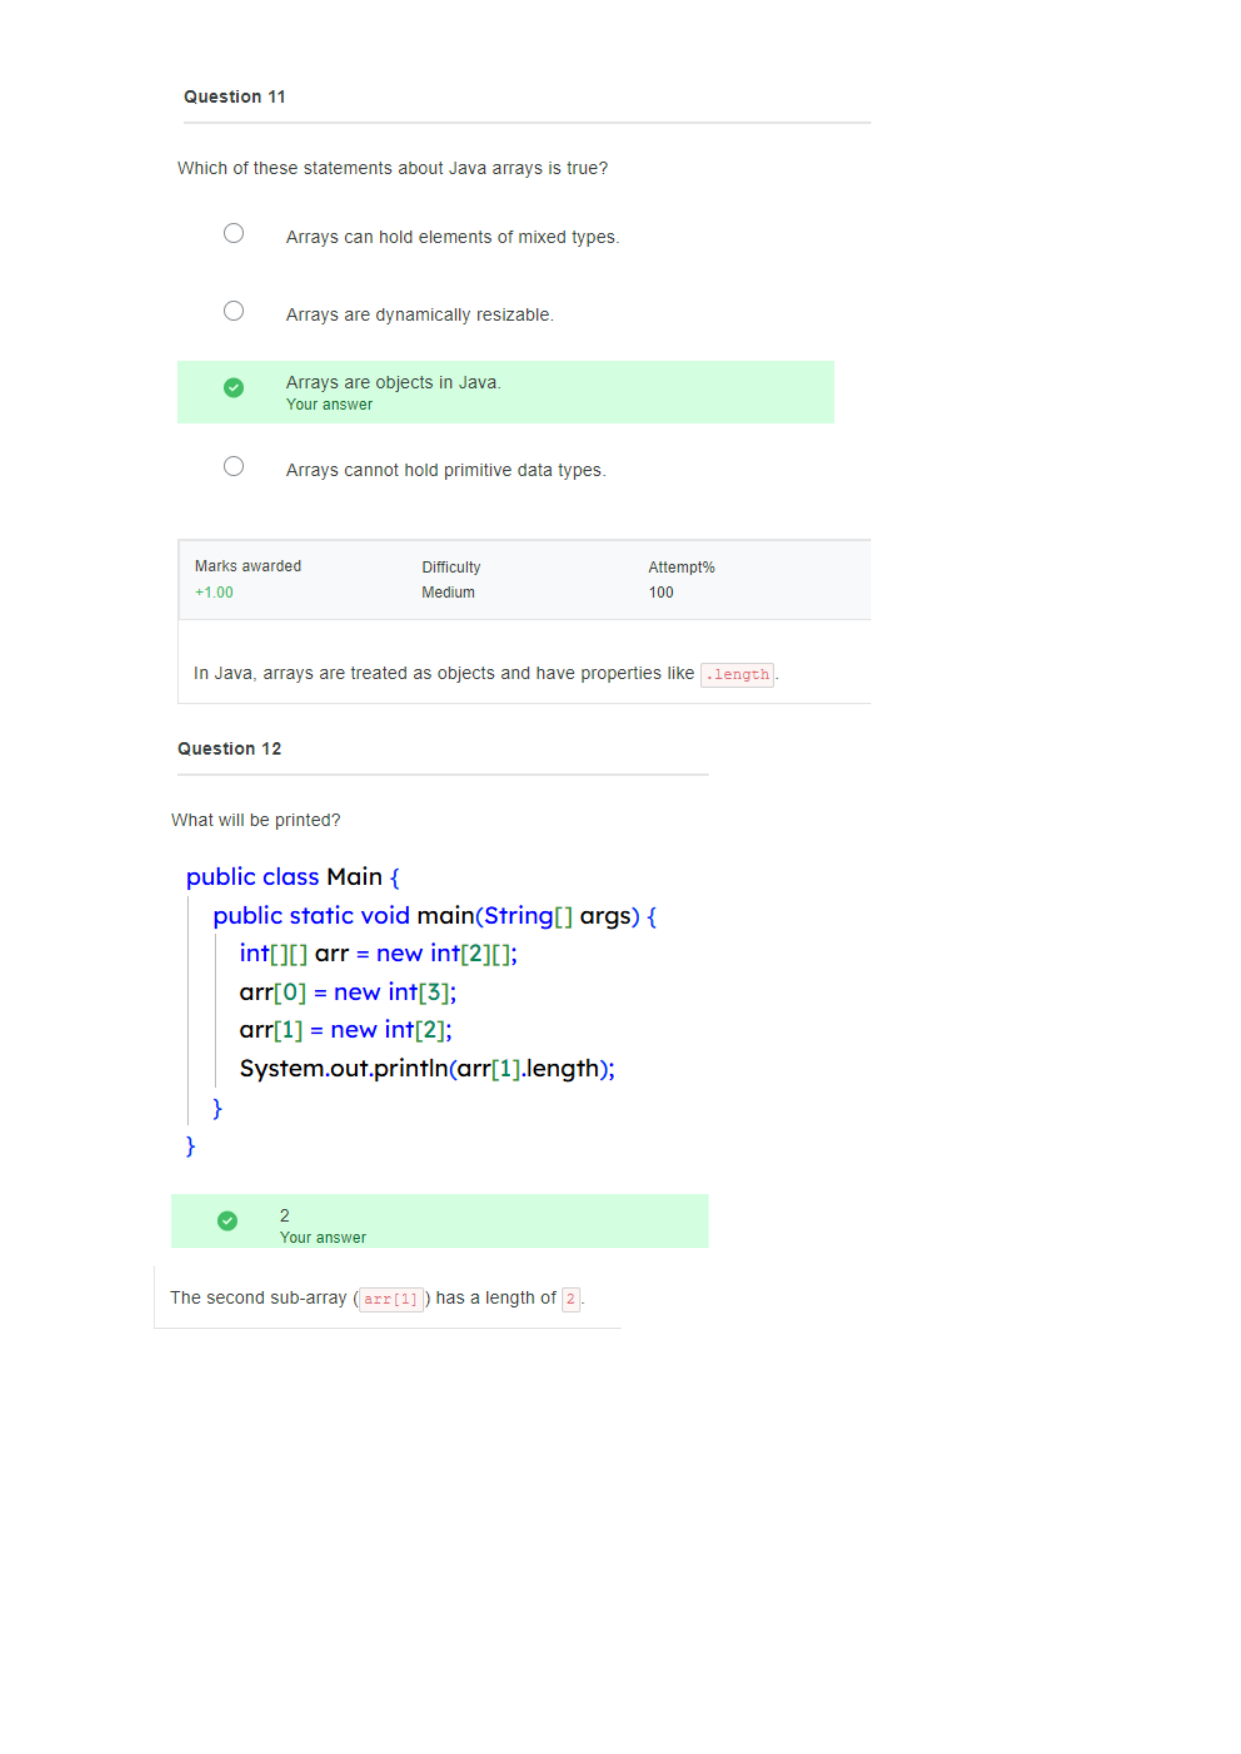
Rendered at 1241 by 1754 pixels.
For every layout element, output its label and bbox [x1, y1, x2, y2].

picture [150, 726, 709, 1248]
picture [150, 1266, 622, 1329]
picture [150, 75, 872, 708]
